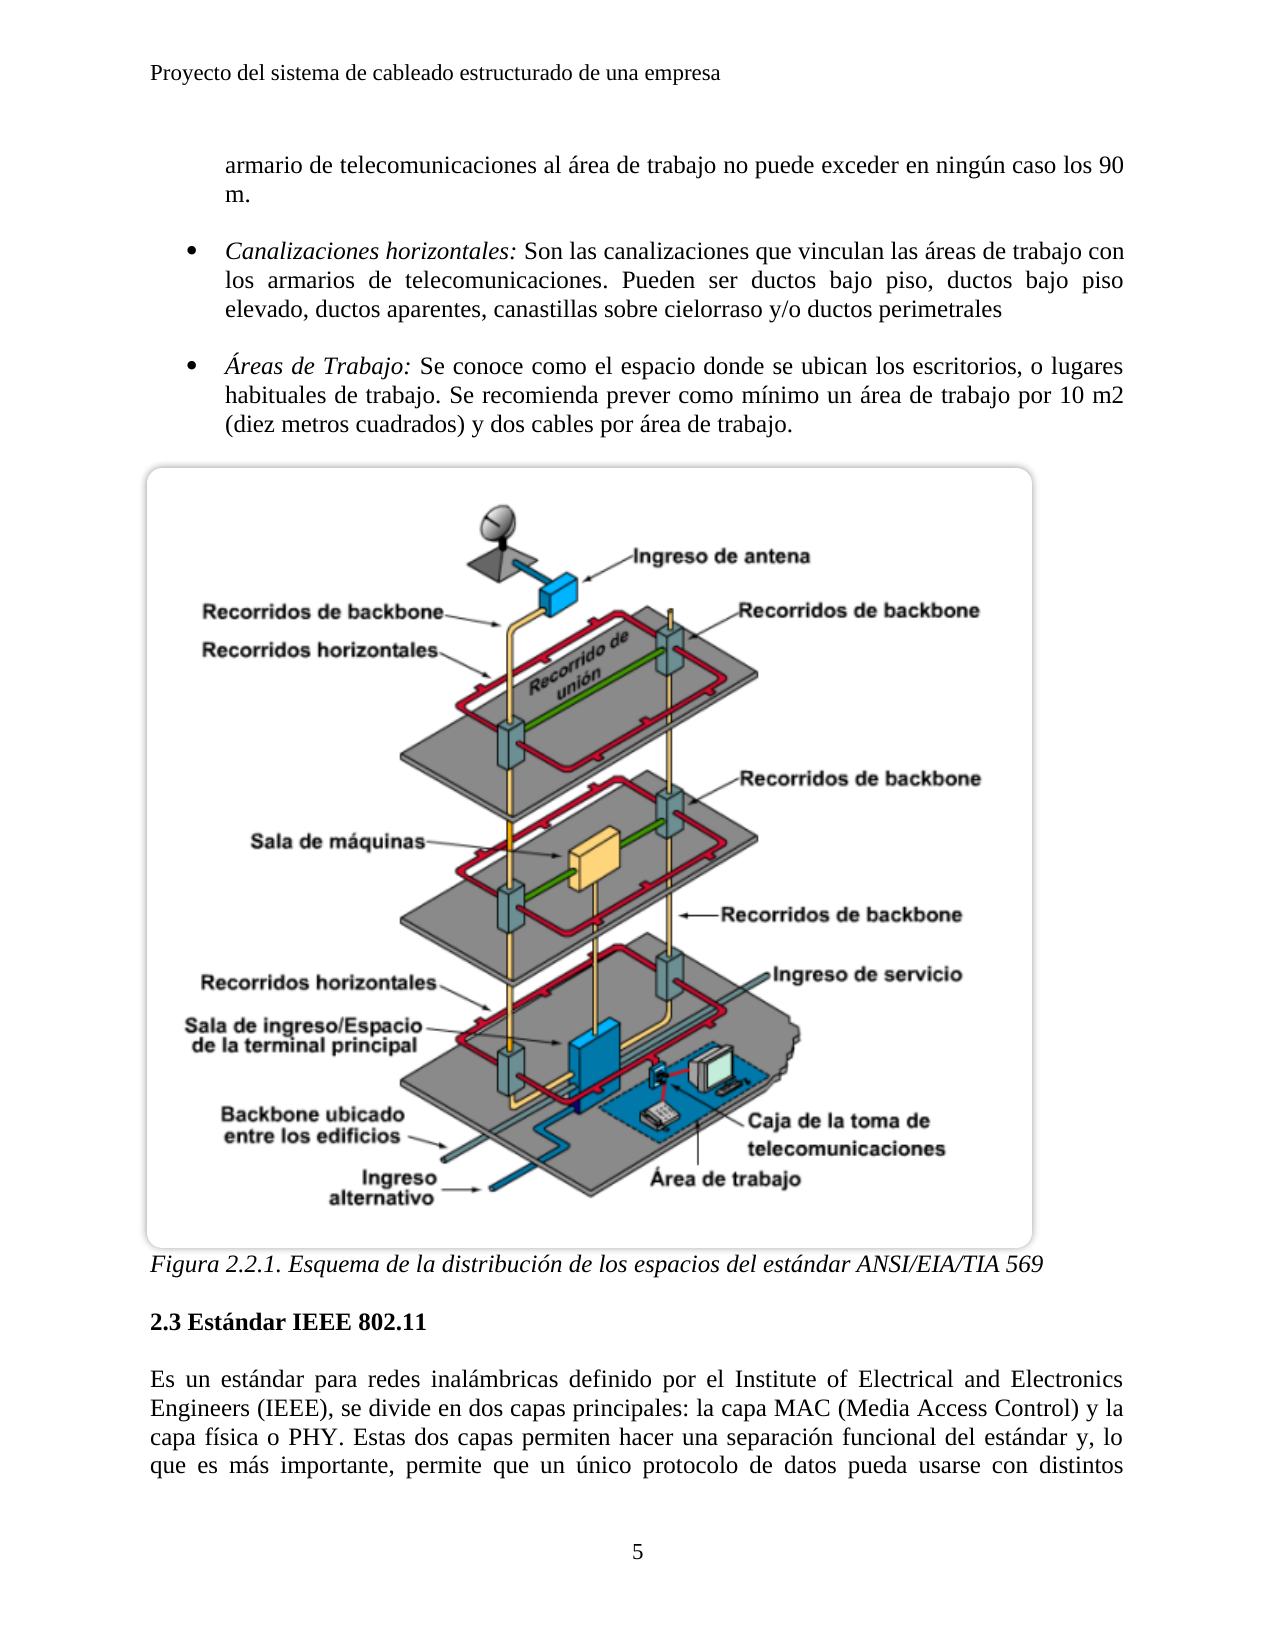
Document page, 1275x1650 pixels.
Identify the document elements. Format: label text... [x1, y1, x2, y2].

text 2.3 Estándar IEEE 802.11 [150, 1307, 1125, 1336]
text Figura 2.2.1. Esquema de la distribución de los espacios del estándar ANSI/EIA/TIA 569 [150, 1249, 1125, 1278]
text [150, 1364, 1125, 1479]
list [187, 150, 1125, 207]
picture [178, 499, 1000, 1217]
list Áreas de Trabajo: Se conoce como el espacio donde se ubican los escritorios, o lugares habituales de trabajo. Se recomienda prever como mínimo un área de trabajo por 10 m2 (diez metros cuadrados) y dos cables por área de trabajo. [187, 351, 1125, 437]
list Canalizaciones horizontales: Son las canalizaciones que vinculan las áreas de trabajo con los armarios de telecomunicaciones. Pueden ser ductos bajo piso, ductos bajo piso elevado, ductos aparentes, canastillas sobre cielorraso y/o ductos perimetrales [187, 236, 1125, 322]
